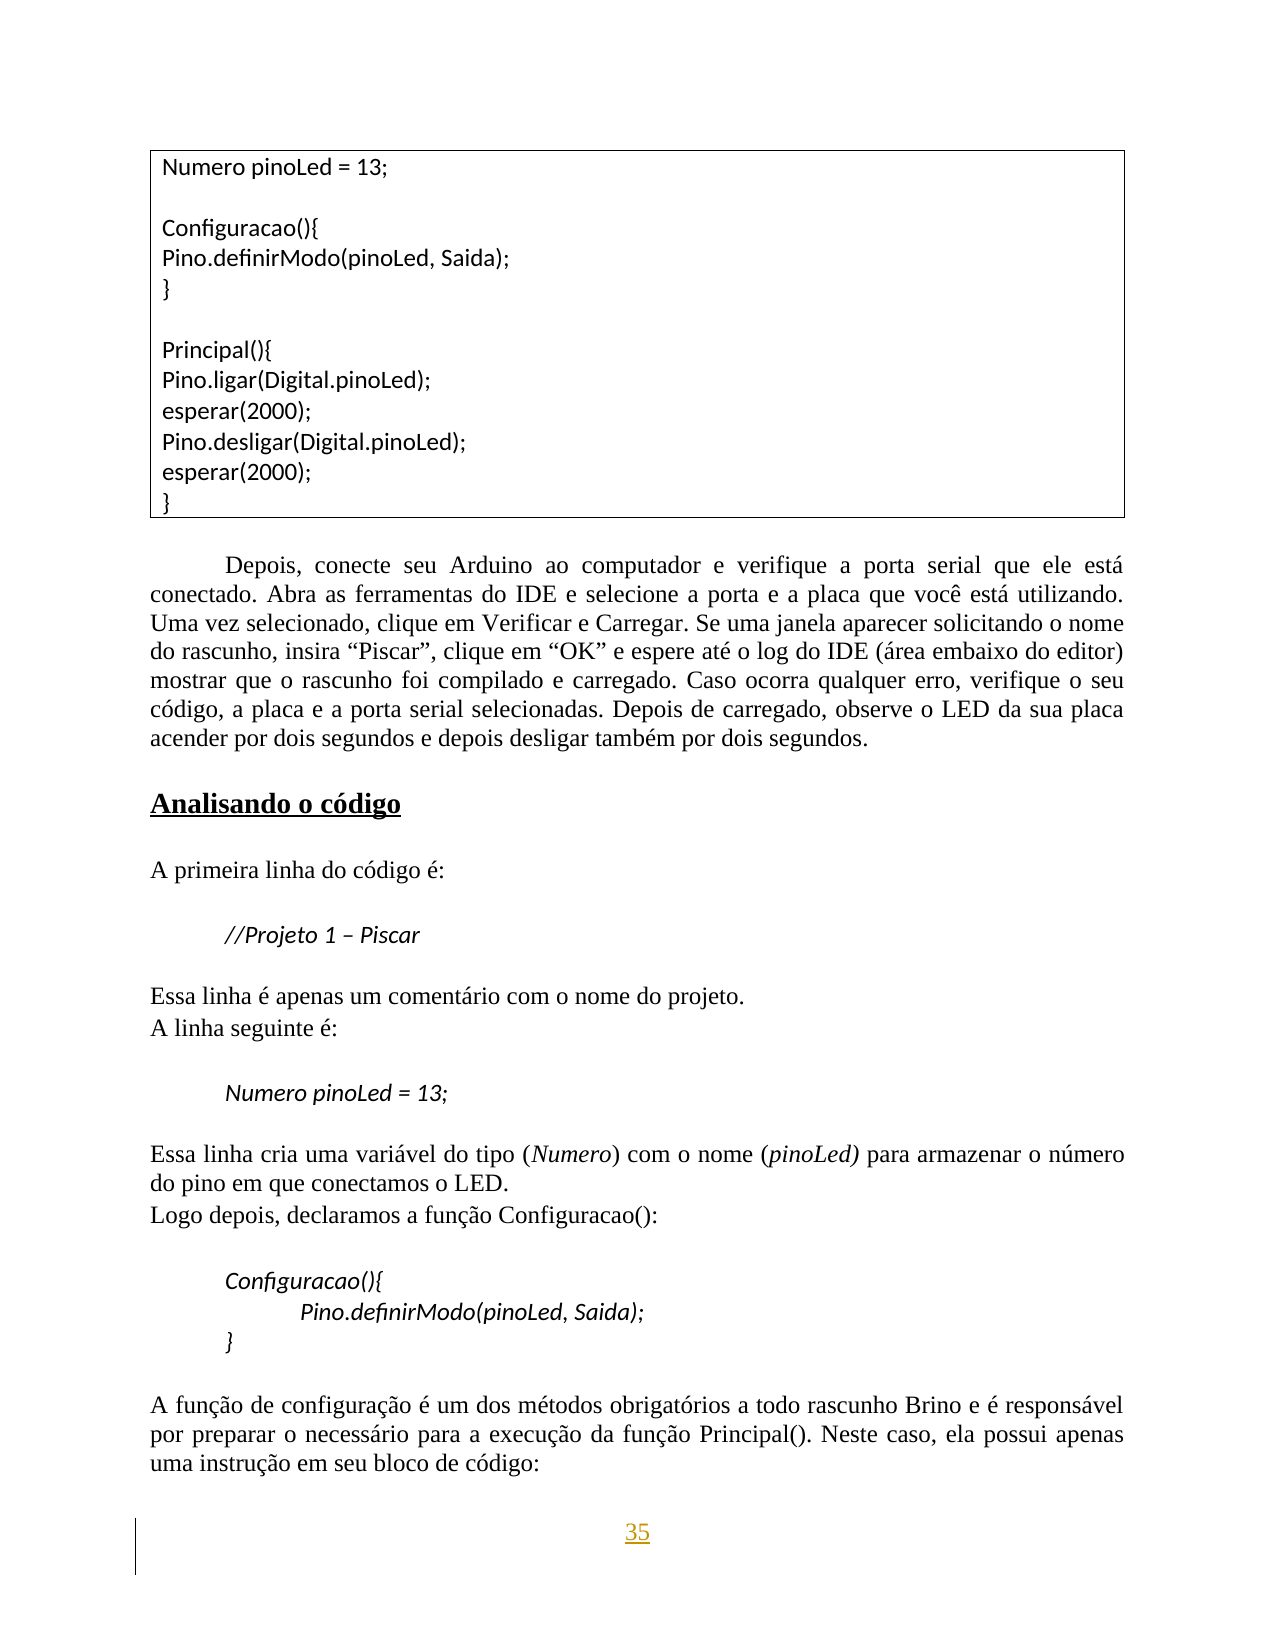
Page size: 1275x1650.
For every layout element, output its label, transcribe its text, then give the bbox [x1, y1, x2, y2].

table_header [151, 151, 1124, 517]
text Essa linha cria uma variável do tipo (Numero) com o nome (pinoLed) para armazenar o número do pino em que conectamos o LED. [150, 1139, 1125, 1197]
text A primeira linha do código é: [150, 855, 1125, 884]
text A linha seguinte é: [150, 1013, 1125, 1042]
text A função de configuração é um dos métodos obrigatórios a todo rascunho Brino e é responsável por preparar o necessário para a execução da função Principal(). Neste caso, ela possui apenas uma instrução em seu bloco de código: [150, 1391, 1125, 1477]
text Depois, conecte seu Arduino ao computador e verifique a porta serial que ele está conectado. Abra as ferramentas do IDE e selecione a porta e a placa que você está utilizando. Uma vez selecionado, clique em Verificar e Carregar. Se uma janela aparecer solicitando o nome do rascunho, insira “Piscar”, clique em “OK” e espere até o log do IDE (área embaixo do editor) mostrar que o rascunho foi compilado e carregado. Caso ocorra qualquer erro, verifique o seu código, a placa e a porta serial selecionadas. Depois de carregado, observe o LED da sua placa acender por dois segundos e depois desligar também por dois segundos. [150, 550, 1125, 751]
text Analisando o código [150, 786, 1125, 820]
text //Projeto 1 – Piscar [150, 919, 1125, 949]
text Numero pinoLed = 13; [150, 1077, 1125, 1107]
text Essa linha é apenas um comentário com o nome do projeto. [150, 981, 1125, 1010]
text Configuracao(){ [150, 1265, 1125, 1296]
text Logo depois, declaramos a função Configuracao(): [150, 1200, 1125, 1228]
text } [150, 1326, 1125, 1357]
text Pino.definirModo(pinoLed, Saida); [150, 1296, 1125, 1326]
